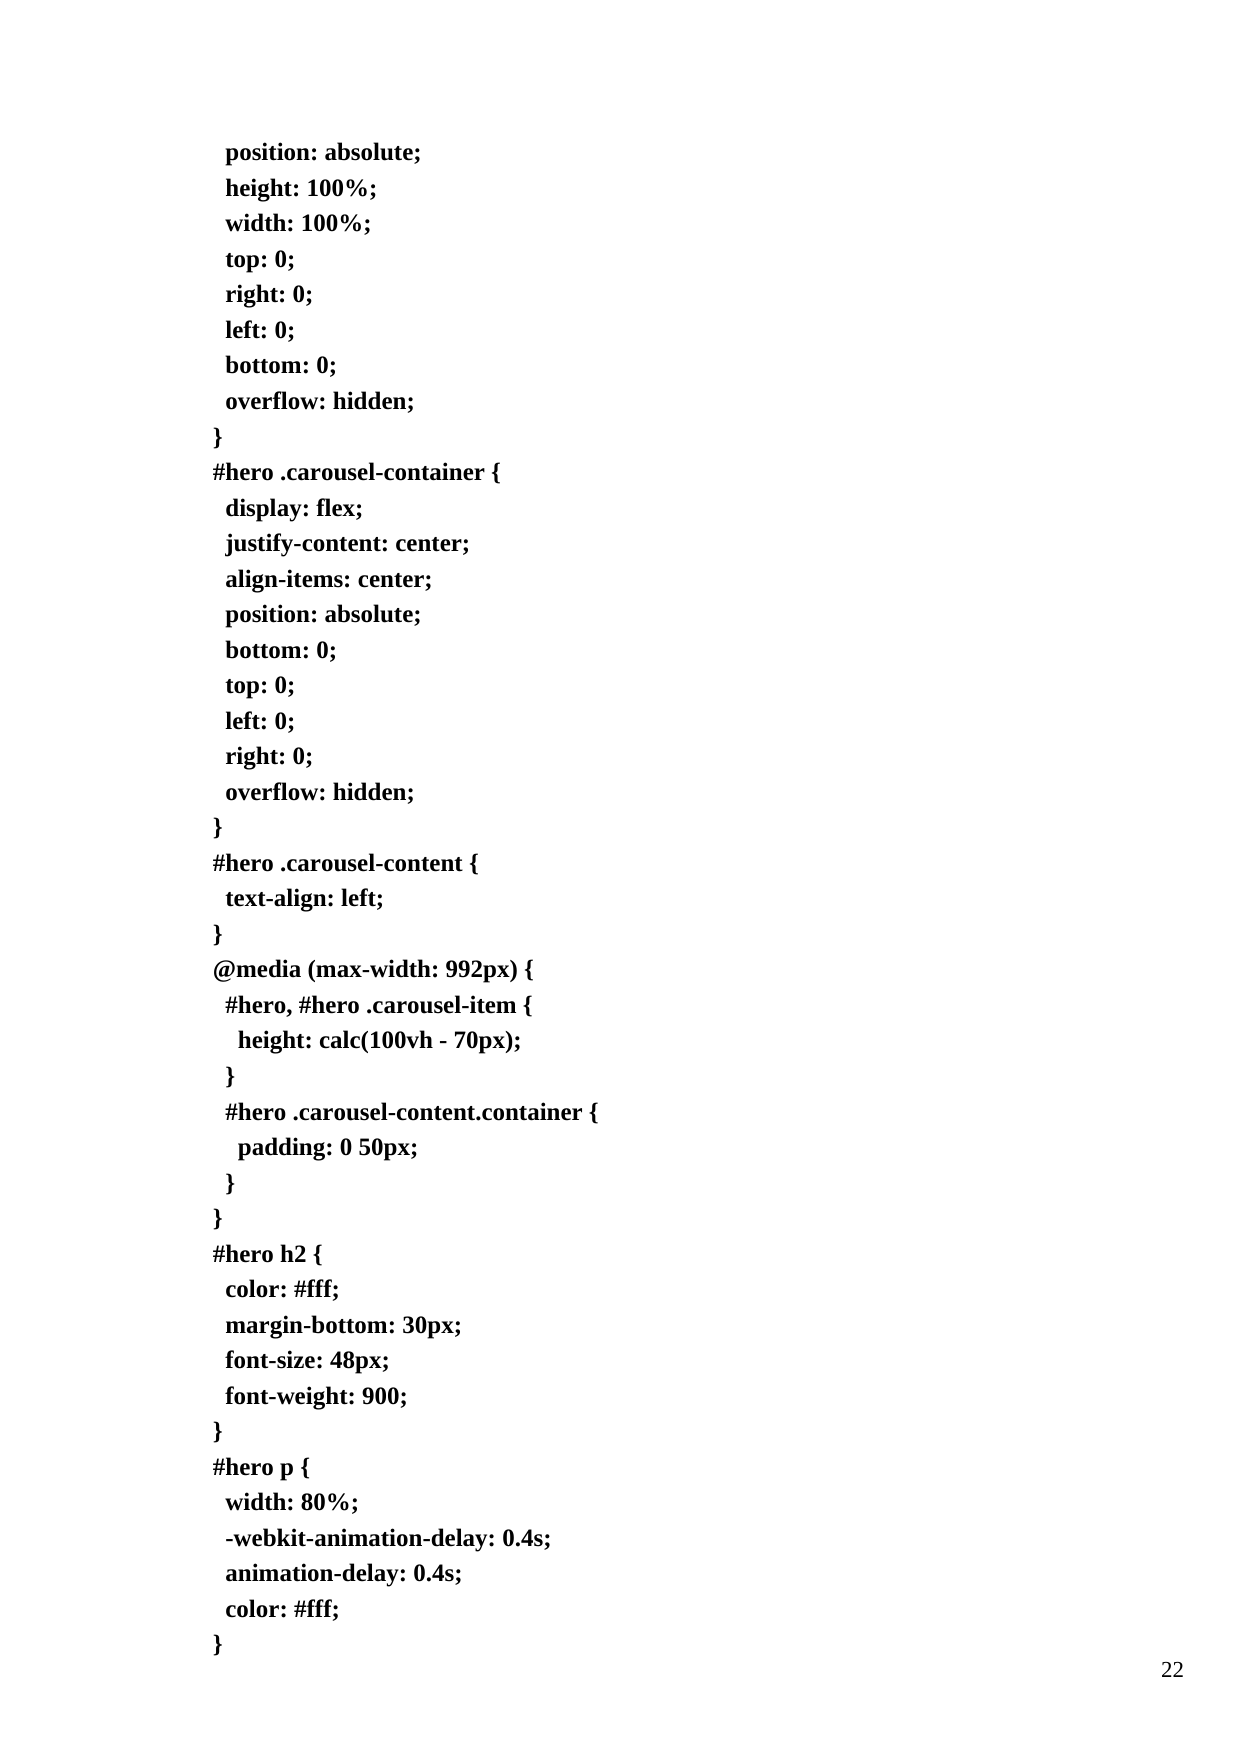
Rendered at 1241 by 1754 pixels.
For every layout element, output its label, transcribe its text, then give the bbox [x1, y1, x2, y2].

title -webkit-animation-delay: 0.4s; [213, 1523, 1194, 1552]
title left: 0; [213, 706, 1194, 734]
title font-weight: 900; [213, 1381, 1194, 1409]
title overflow: hidden; [213, 386, 1194, 415]
title } [213, 919, 1194, 948]
title #hero .carousel-content.container { [213, 1097, 1194, 1125]
title align-items: center; [213, 564, 1194, 592]
title position: absolute; [213, 137, 1194, 166]
title #hero .carousel-container { [213, 457, 1194, 486]
title #hero, #hero .carousel-item { [213, 990, 1194, 1019]
title justify-content: center; [213, 528, 1194, 557]
title height: 100%; [213, 173, 1194, 202]
title @media (max-width: 992px) { [213, 954, 1194, 983]
title height: calc(100vh - 70px); [213, 1026, 1194, 1054]
title right: 0; [213, 741, 1194, 770]
title overflow: hidden; [213, 777, 1194, 806]
title padding: 0 50px; [213, 1132, 1194, 1161]
title text-align: left; [213, 883, 1194, 912]
title color: #fff; [213, 1594, 1194, 1623]
title font-size: 48px; [213, 1345, 1194, 1374]
title margin-bottom: 30px; [213, 1310, 1194, 1338]
title } [213, 1629, 1194, 1658]
title bottom: 0; [213, 351, 1194, 379]
title } [213, 1061, 1194, 1090]
title #hero .carousel-content { [213, 848, 1194, 877]
title animation-delay: 0.4s; [213, 1558, 1194, 1587]
title position: absolute; [213, 599, 1194, 628]
title bottom: 0; [213, 635, 1194, 663]
title } [213, 1168, 1194, 1196]
title } [213, 812, 1194, 841]
title top: 0; [213, 670, 1194, 699]
title right: 0; [213, 279, 1194, 308]
title } [213, 1416, 1194, 1445]
title display: flex; [213, 493, 1194, 521]
title } [213, 1203, 1194, 1232]
title #hero p { [213, 1452, 1194, 1481]
title top: 0; [213, 244, 1194, 273]
title width: 100%; [213, 208, 1194, 237]
title width: 80%; [213, 1487, 1194, 1516]
title left: 0; [213, 315, 1194, 344]
title color: #fff; [213, 1274, 1194, 1303]
title #hero h2 { [213, 1239, 1194, 1267]
title } [213, 422, 1194, 450]
